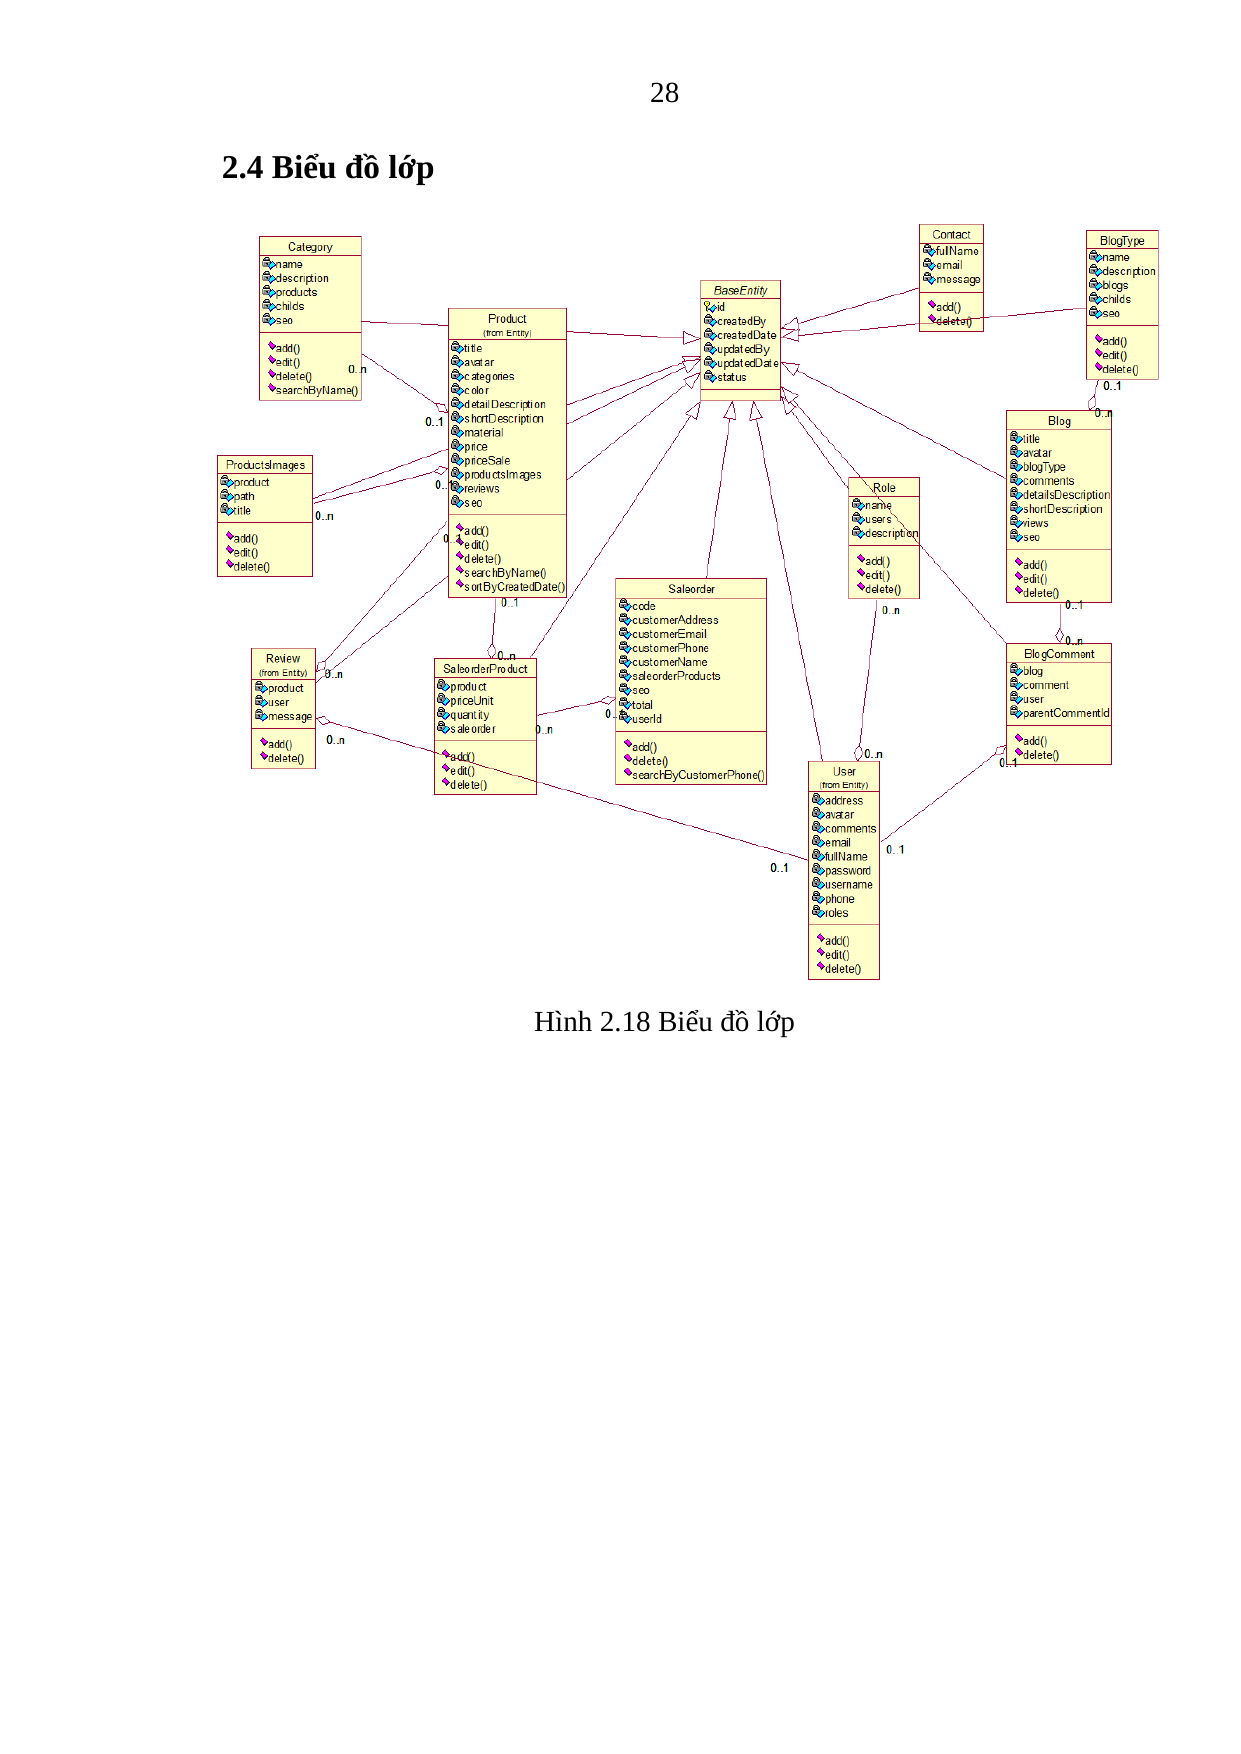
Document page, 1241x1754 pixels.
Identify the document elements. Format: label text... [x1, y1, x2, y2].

subtitle Biểu đồ lớp [222, 148, 1122, 186]
text Hình 2.18 Biểu đồ lớp [207, 1004, 1122, 1038]
picture [206, 217, 1173, 988]
